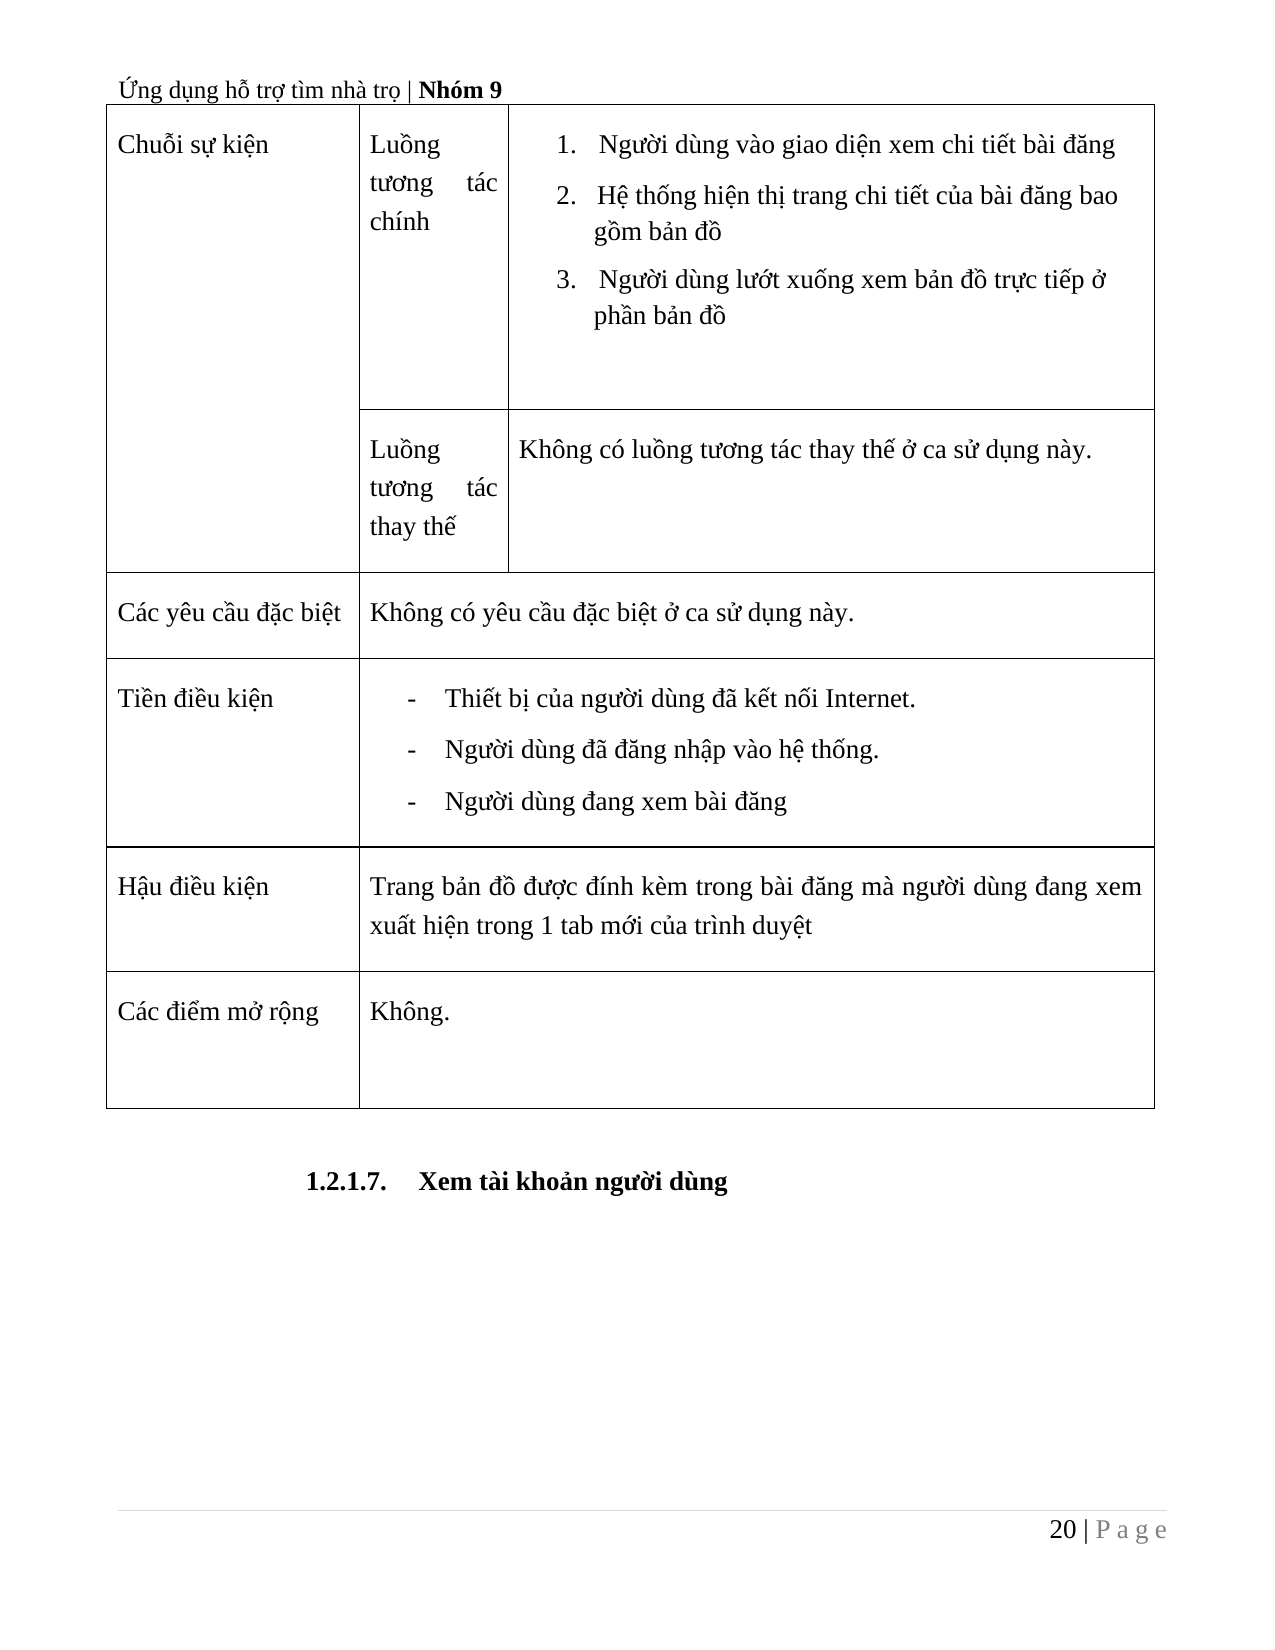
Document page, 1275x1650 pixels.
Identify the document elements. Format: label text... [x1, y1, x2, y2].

list Xem tài khoản người dùng [306, 1164, 1167, 1196]
table_cell Tiền điều kiện [107, 659, 359, 846]
table_cell Hậu điều kiện [107, 848, 359, 971]
table_cell Luồng tương tác chính [360, 105, 508, 409]
table_cell Không có yêu cầu đặc biệt ở ca sử dụng này. [360, 573, 1154, 658]
table_cell Không có luồng tương tác thay thế ở ca sử dụng này. [509, 410, 1154, 572]
table_cell Chuỗi sự kiện [107, 105, 359, 572]
table_cell Các điểm mở rộng [107, 972, 359, 1108]
table_cell Luồng tương tác thay thế [360, 410, 508, 572]
table_cell Trang bản đồ được đính kèm trong bài đăng mà người dùng đang xem xuất hiện trong 1 tab mới của trình duyệt [360, 848, 1154, 971]
table_cell 1. Người dùng vào giao diện xem chi tiết bài đăng 2. Hệ thống hiện thị trang chi tiết của bài đăng bao gồm bản đồ 3. Người dùng lướt xuống xem bản đồ trực tiếp ở phần bản đồ [509, 105, 1154, 409]
table_cell Không. [360, 972, 1154, 1108]
table_cell Các yêu cầu đặc biệt [107, 573, 359, 658]
table_cell - Thiết bị của người dùng đã kết nối Internet. - Người dùng đã đăng nhập vào hệ thống. - Người dùng đang xem bài đăng [360, 659, 1154, 846]
